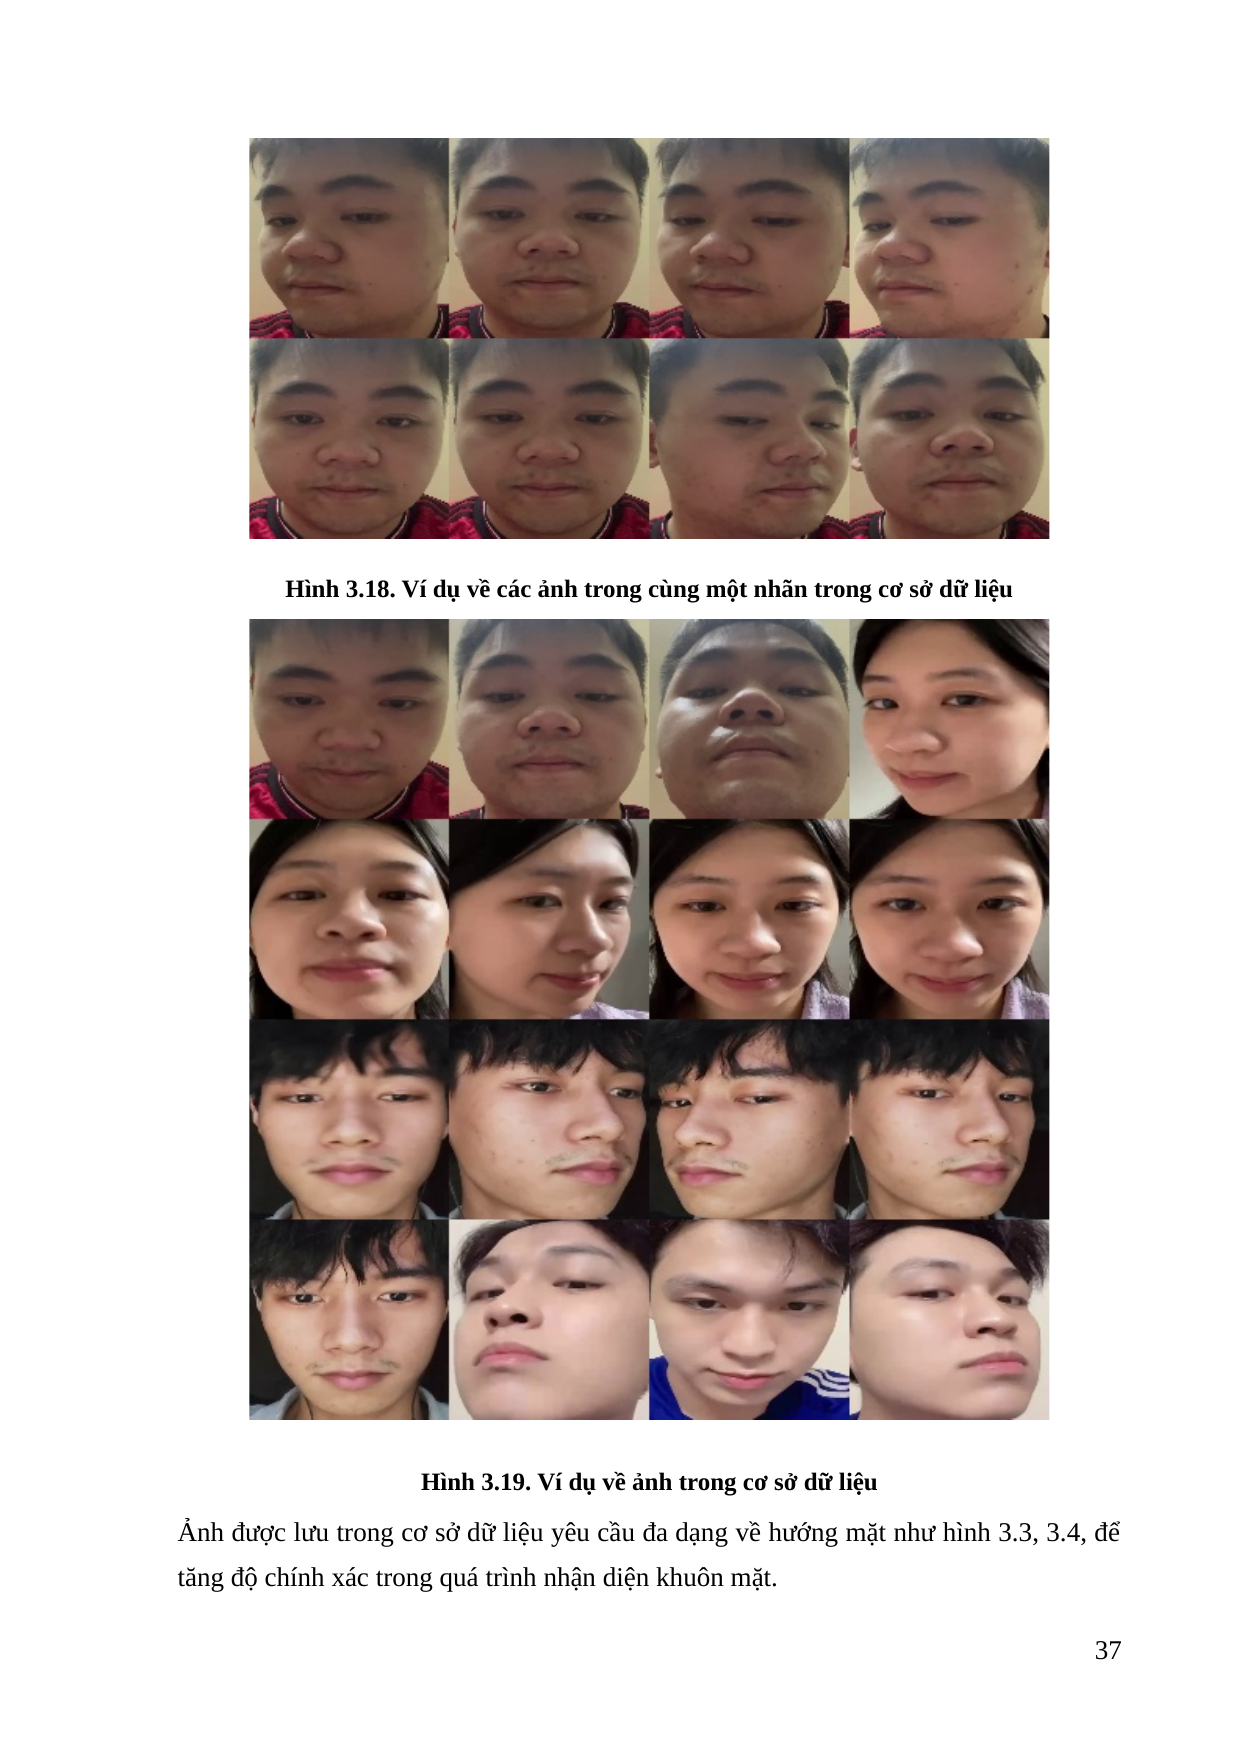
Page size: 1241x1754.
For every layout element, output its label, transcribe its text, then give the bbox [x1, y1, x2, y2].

text Ảnh được lưu trong cơ sở dữ liệu yêu cầu đa dạng về hướng mặt như hình 3.3, 3.4, để tăng độ chính xác trong quá trình nhận diện khuôn mặt. [177, 1513, 1121, 1596]
picture [249, 138, 1050, 539]
picture [249, 619, 1050, 1420]
